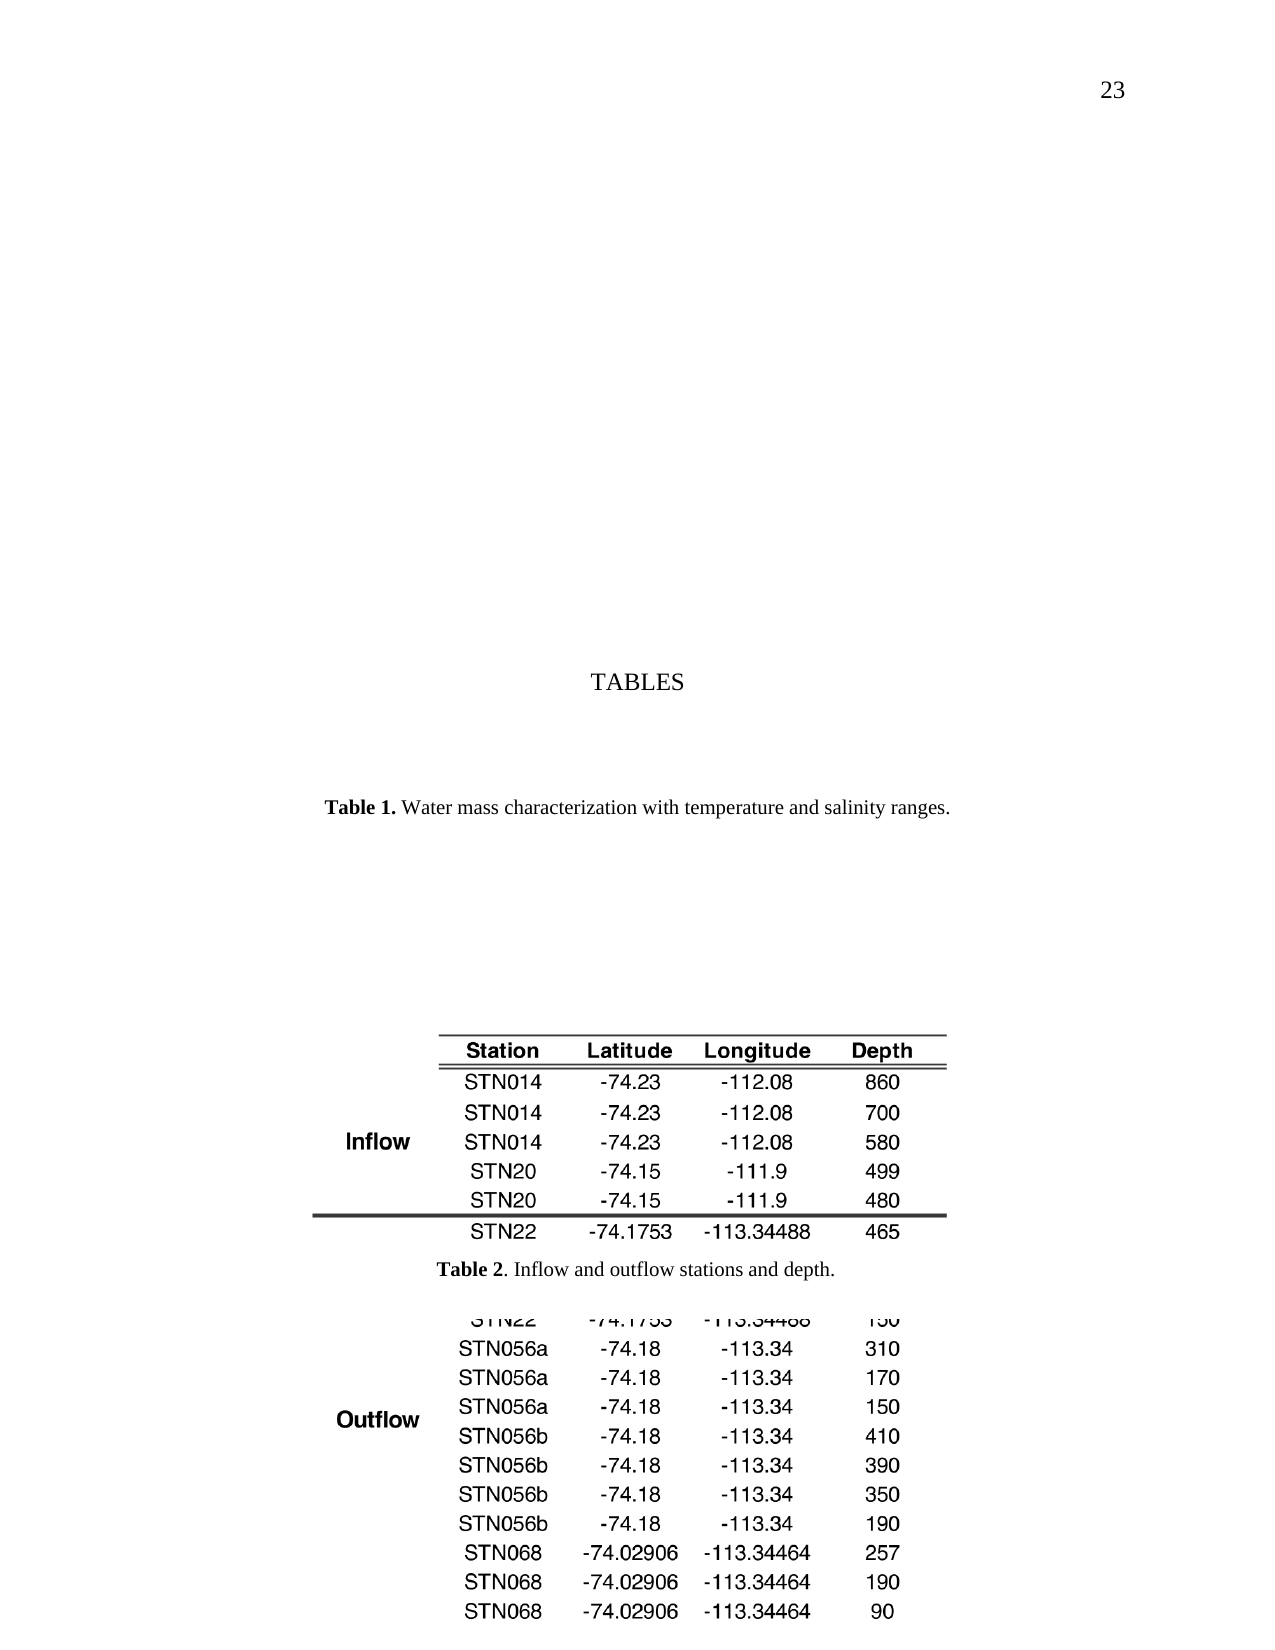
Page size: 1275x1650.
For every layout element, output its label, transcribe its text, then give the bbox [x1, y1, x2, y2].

text TABLES [150, 667, 1125, 696]
picture [297, 1006, 974, 1243]
text Table 1. Water mass characterization with temperature and salinity ranges. [150, 795, 1125, 819]
picture [297, 1319, 974, 1650]
